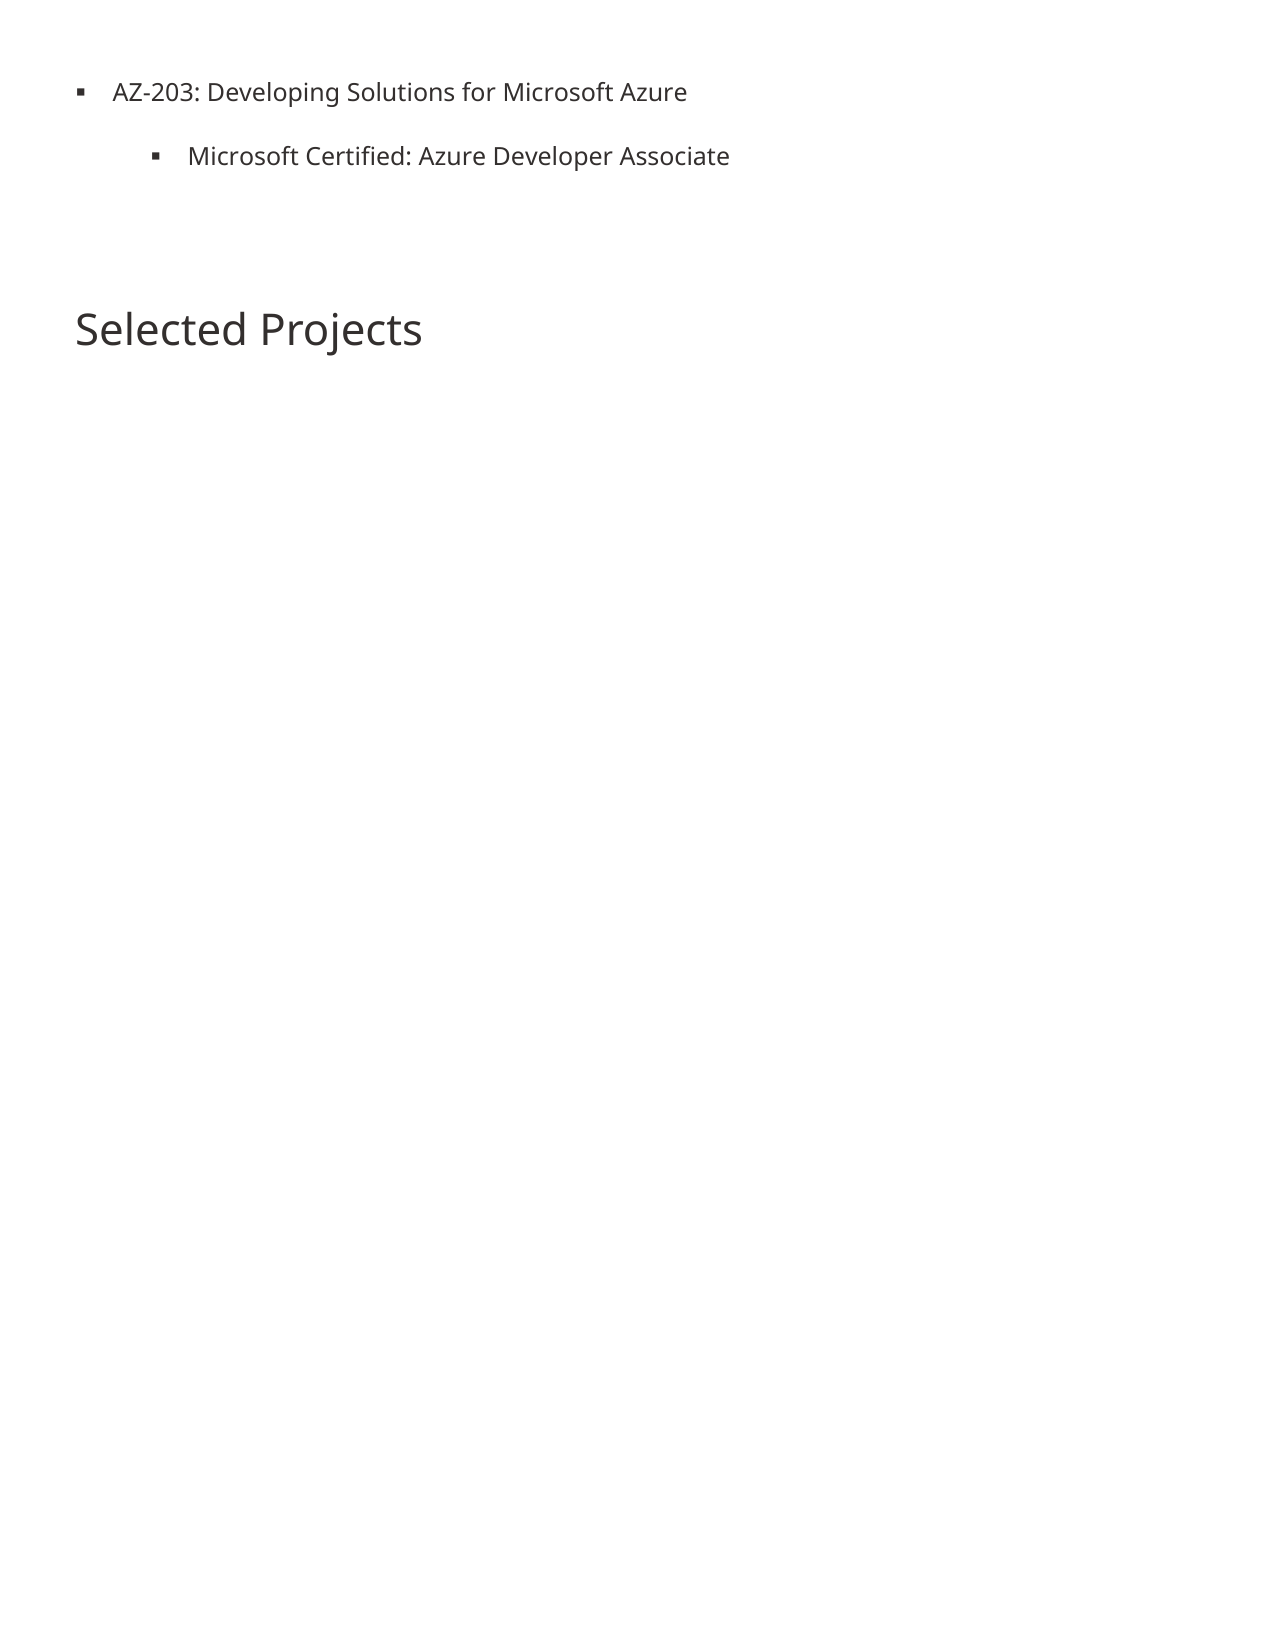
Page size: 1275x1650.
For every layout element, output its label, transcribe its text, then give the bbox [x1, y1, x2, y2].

list Microsoft Certified: Azure Developer Associate [150, 138, 1200, 172]
subtitle Selected Projects [75, 298, 1200, 358]
list AZ-203: Developing Solutions for Microsoft Azure [75, 75, 1200, 109]
